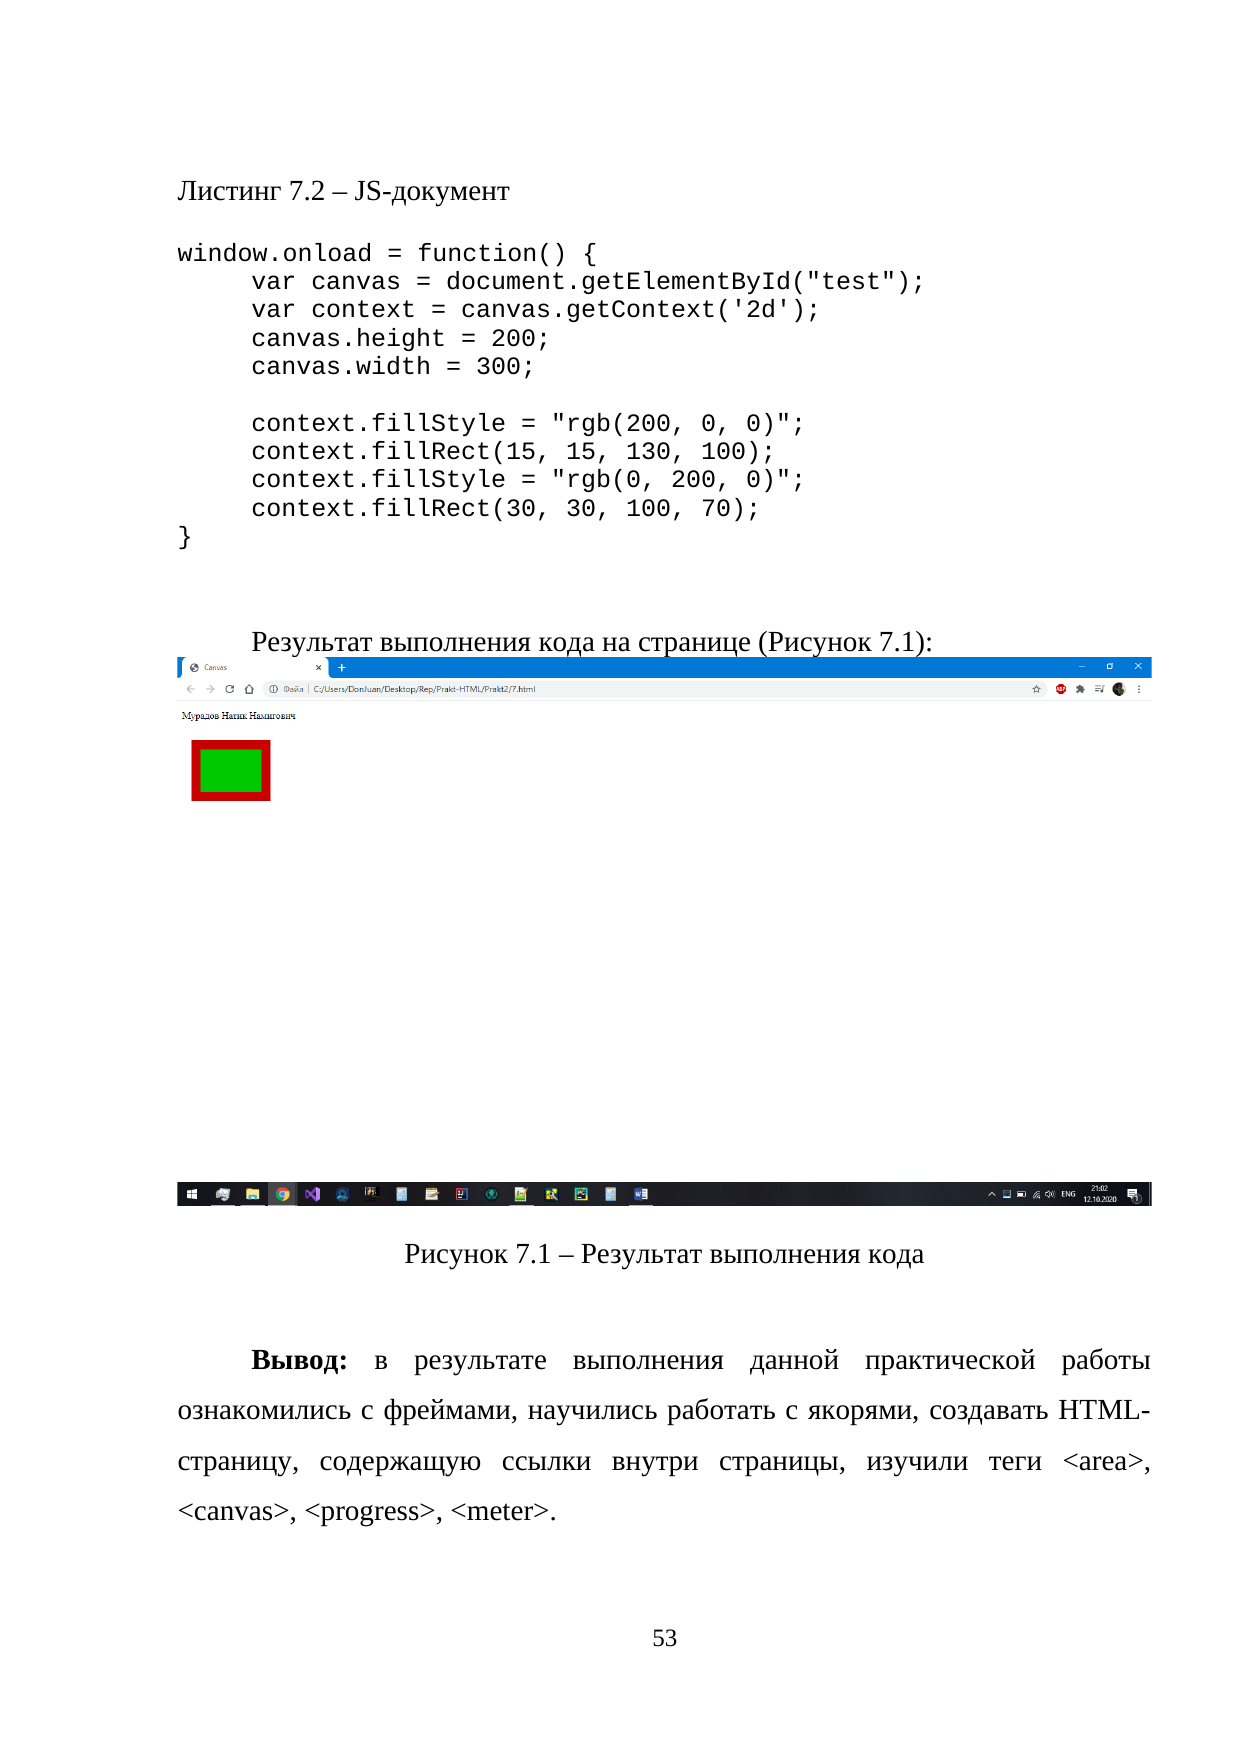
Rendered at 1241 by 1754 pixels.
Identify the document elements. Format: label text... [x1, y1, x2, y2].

text canvas.width = 300; [177, 354, 1152, 382]
text var canvas = document.getElementById("test"); [177, 269, 1152, 297]
text Вывод: в результате выполнения данной практической работы ознакомились c фреймами, научились работать с якорями, создавать HTML-страницу, содержащую ссылки внутри страницы, изучили теги <area>, <canvas>, <progress>, <meter>. [177, 1342, 1152, 1527]
text context.fillRect(30, 30, 100, 70); [177, 495, 1152, 524]
text context.fillStyle = "rgb(0, 200, 0)"; [177, 467, 1152, 495]
text Результат выполнения кода на странице (Рисунок 7.1): [177, 624, 1152, 657]
picture [177, 657, 1152, 1206]
text Рисунок 7.1 – Результат выполнения кода [177, 1237, 1152, 1270]
text var context = canvas.getContext('2d'); [177, 297, 1152, 325]
text Листинг 7.2 – JS-документ [177, 173, 1152, 207]
text context.fillStyle = "rgb(200, 0, 0)"; [177, 410, 1152, 439]
text canvas.height = 200; [177, 325, 1152, 354]
text window.onload = function() { [177, 240, 1152, 269]
text } [177, 524, 1152, 552]
text context.fillRect(15, 15, 130, 100); [177, 439, 1152, 467]
